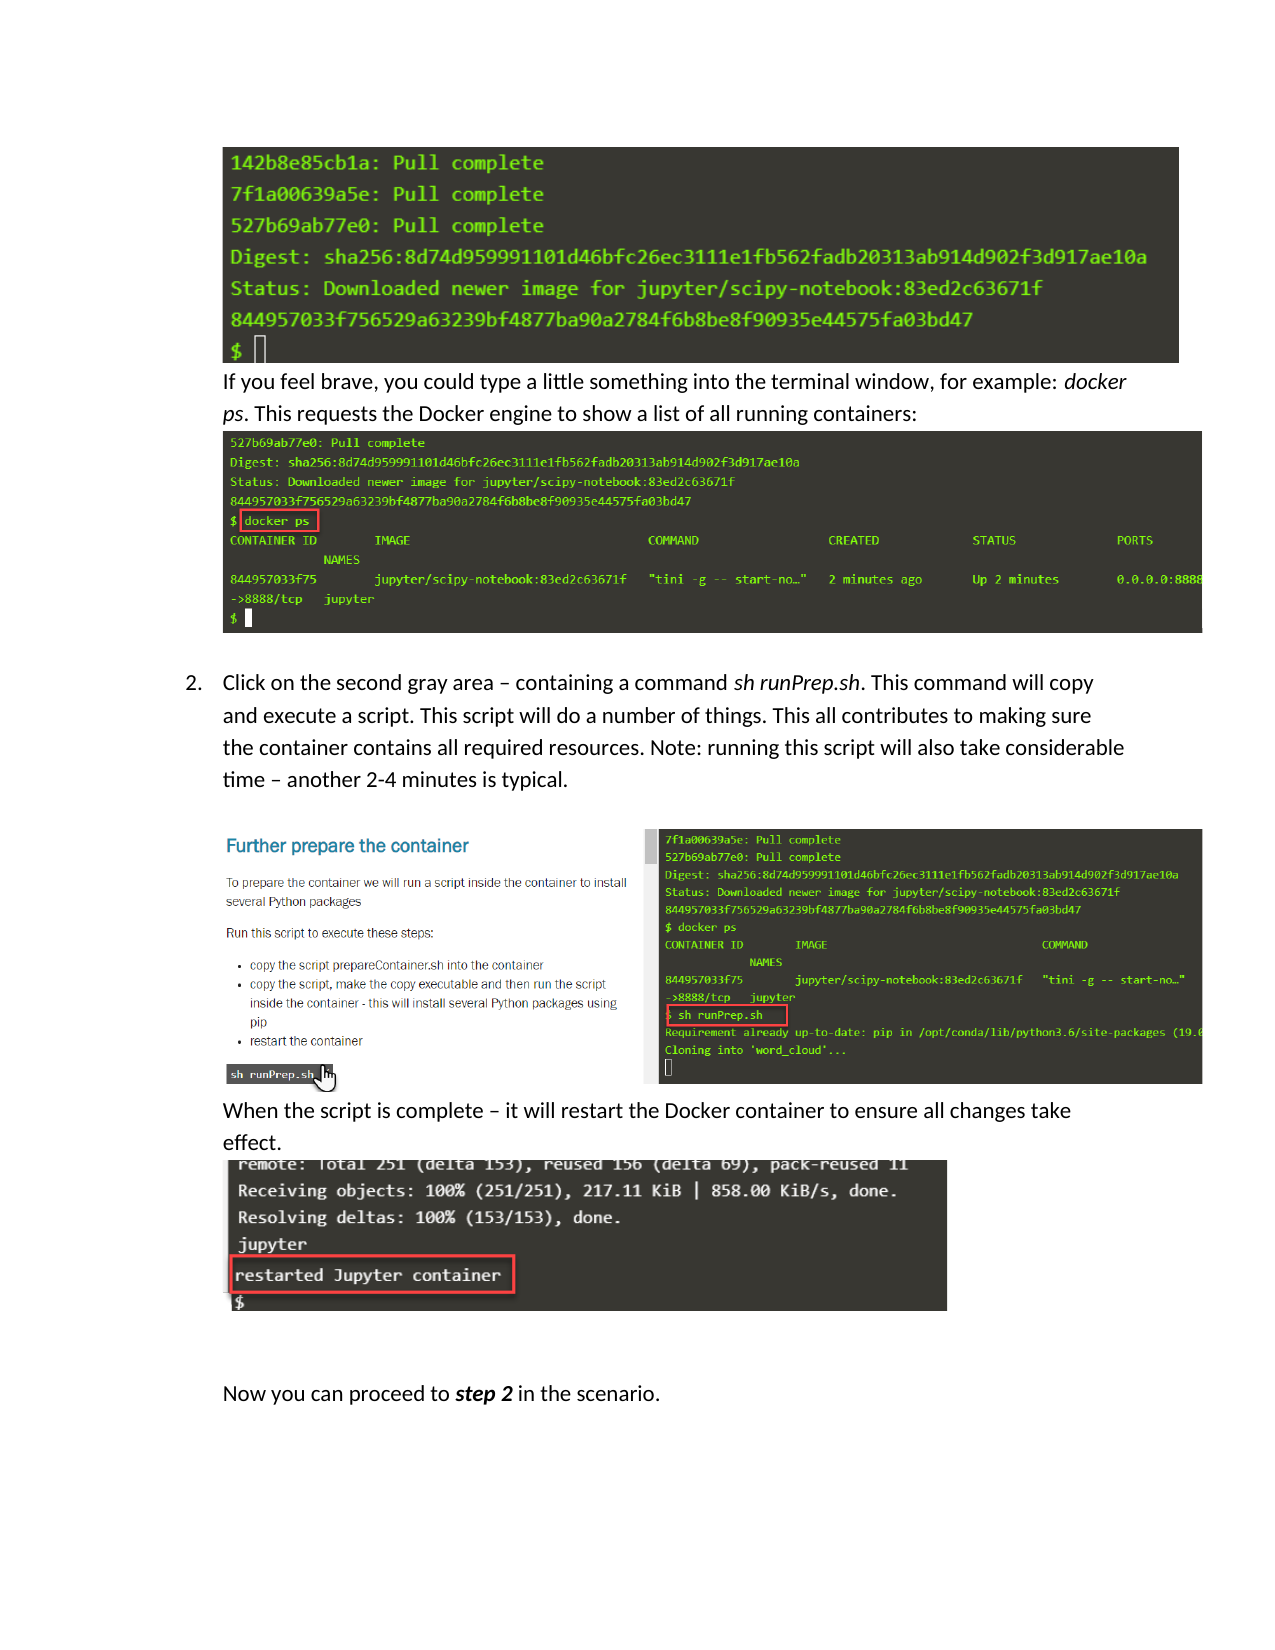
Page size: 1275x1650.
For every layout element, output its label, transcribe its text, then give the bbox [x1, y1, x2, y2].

picture [222, 431, 1203, 633]
picture [222, 147, 1179, 363]
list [185, 148, 1127, 664]
picture [222, 1160, 948, 1311]
picture [222, 829, 1203, 1092]
